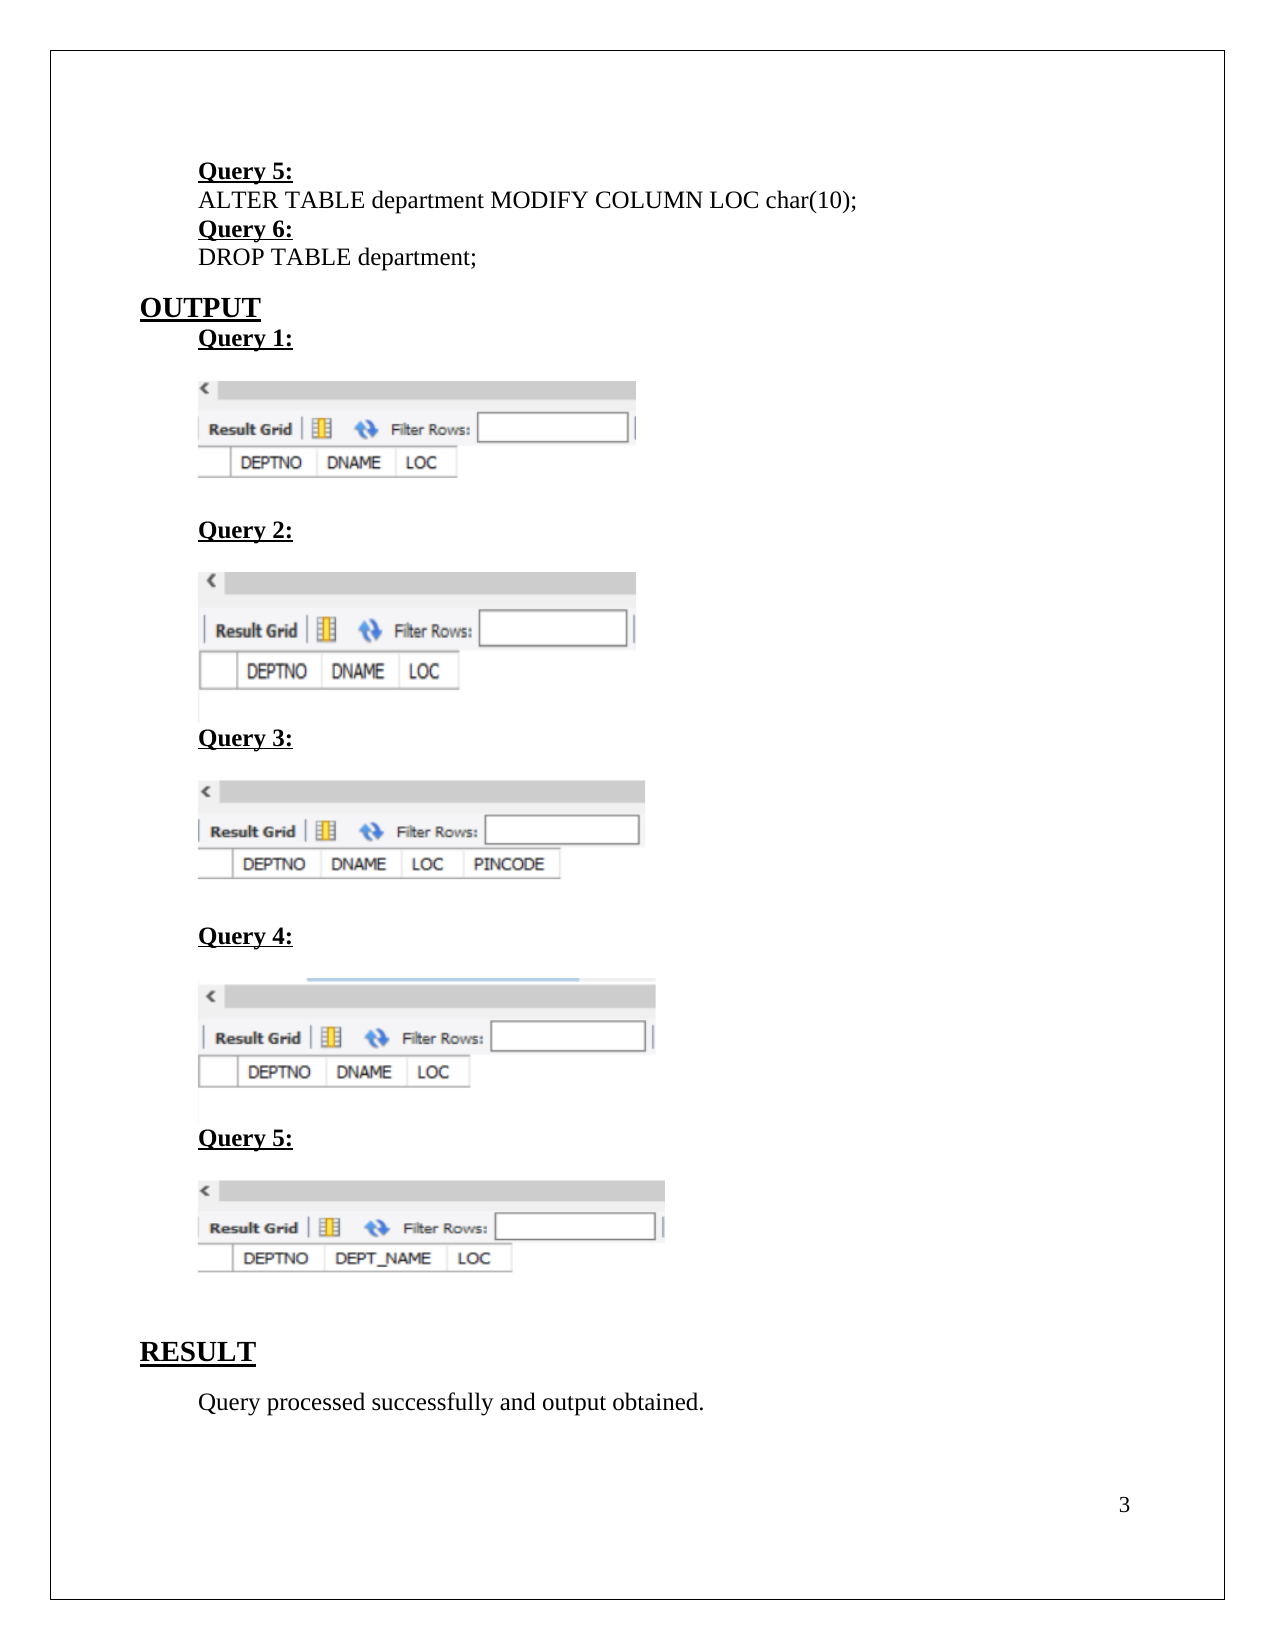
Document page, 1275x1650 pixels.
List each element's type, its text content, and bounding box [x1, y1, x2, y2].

picture [197, 978, 656, 1124]
text DROP TABLE department; [198, 242, 1164, 271]
text Query 6: [198, 214, 1164, 242]
text Query 5: [198, 1123, 1164, 1152]
text Query 5: [198, 156, 1164, 185]
picture [197, 572, 637, 723]
text Query 1: [198, 323, 1164, 352]
subtitle OUTPUT [139, 290, 1164, 323]
text Query 3: [198, 723, 1164, 751]
picture [197, 780, 646, 921]
subtitle RESULT [139, 1334, 1164, 1368]
text Query 2: [198, 515, 1164, 544]
text Query 4: [198, 921, 1164, 950]
text Query processed successfully and output obtained. [139, 1387, 1164, 1416]
picture [197, 381, 636, 516]
picture [197, 1180, 665, 1318]
text ALTER TABLE department MODIFY COLUMN LOC char(10); [198, 185, 1164, 214]
